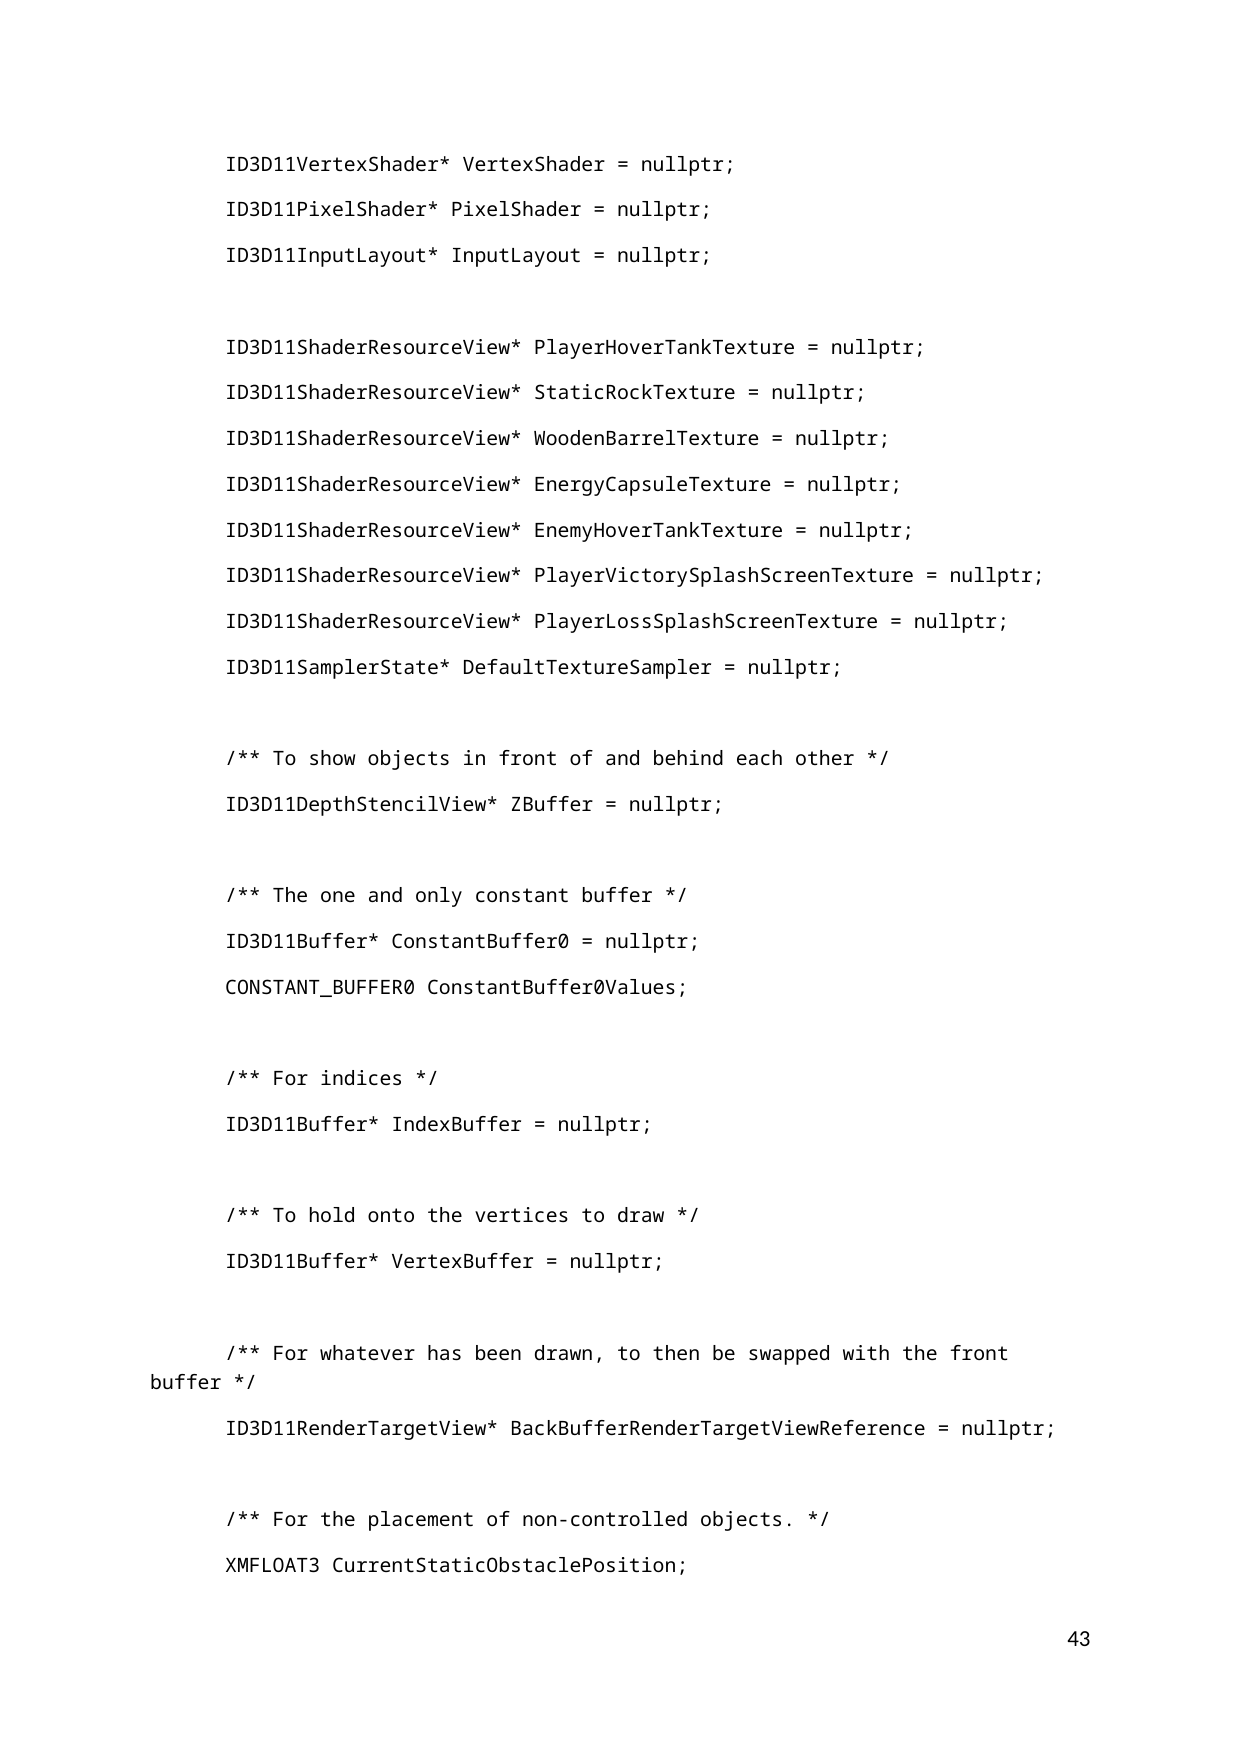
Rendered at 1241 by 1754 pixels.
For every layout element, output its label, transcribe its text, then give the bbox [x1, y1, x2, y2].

text ID3D11ShaderResourceView* WoodenBarrelTexture = nullptr; [150, 424, 1090, 451]
text ID3D11ShaderResourceView* StaticRockTexture = nullptr; [150, 379, 1090, 406]
text ID3D11ShaderResourceView* PlayerVictorySplashScreenTexture = nullptr; [150, 562, 1090, 588]
text ID3D11Buffer* VertexBuffer = nullptr; [150, 1247, 1090, 1274]
text /** To show objects in front of and behind each other */ [150, 744, 1090, 771]
text XMFLOAT3 CurrentStaticObstaclePosition; [150, 1551, 1090, 1578]
text /** To hold onto the vertices to draw */ [150, 1202, 1090, 1229]
text ID3D11Buffer* ConstantBuffer0 = nullptr; [150, 927, 1090, 954]
text ID3D11ShaderResourceView* PlayerLossSplashScreenTexture = nullptr; [150, 607, 1090, 634]
text /** For whatever has been drawn, to then be swapped with the front buffer */ [150, 1339, 1090, 1395]
text ID3D11InputLayout* InputLayout = nullptr; [150, 241, 1090, 268]
text ID3D11DepthStencilView* ZBuffer = nullptr; [150, 790, 1090, 817]
text ID3D11SamplerState* DefaultTextureSampler = nullptr; [150, 653, 1090, 680]
text ID3D11PixelShader* PixelShader = nullptr; [150, 196, 1090, 223]
text ID3D11RenderTargetView* BackBufferRenderTargetViewReference = nullptr; [150, 1414, 1090, 1441]
text ID3D11ShaderResourceView* EnergyCapsuleTexture = nullptr; [150, 470, 1090, 497]
text /** For the placement of non-controlled objects. */ [150, 1505, 1090, 1532]
text /** The one and only constant buffer */ [150, 882, 1090, 909]
text ID3D11ShaderResourceView* EnemyHoverTankTexture = nullptr; [150, 516, 1090, 543]
text CONSTANT_BUFFER0 ConstantBuffer0Values; [150, 973, 1090, 1000]
text ID3D11VertexShader* VertexShader = nullptr; [150, 150, 1090, 177]
text ID3D11ShaderResourceView* PlayerHoverTankTexture = nullptr; [150, 333, 1090, 360]
text ID3D11Buffer* IndexBuffer = nullptr; [150, 1110, 1090, 1137]
text /** For indices */ [150, 1064, 1090, 1092]
